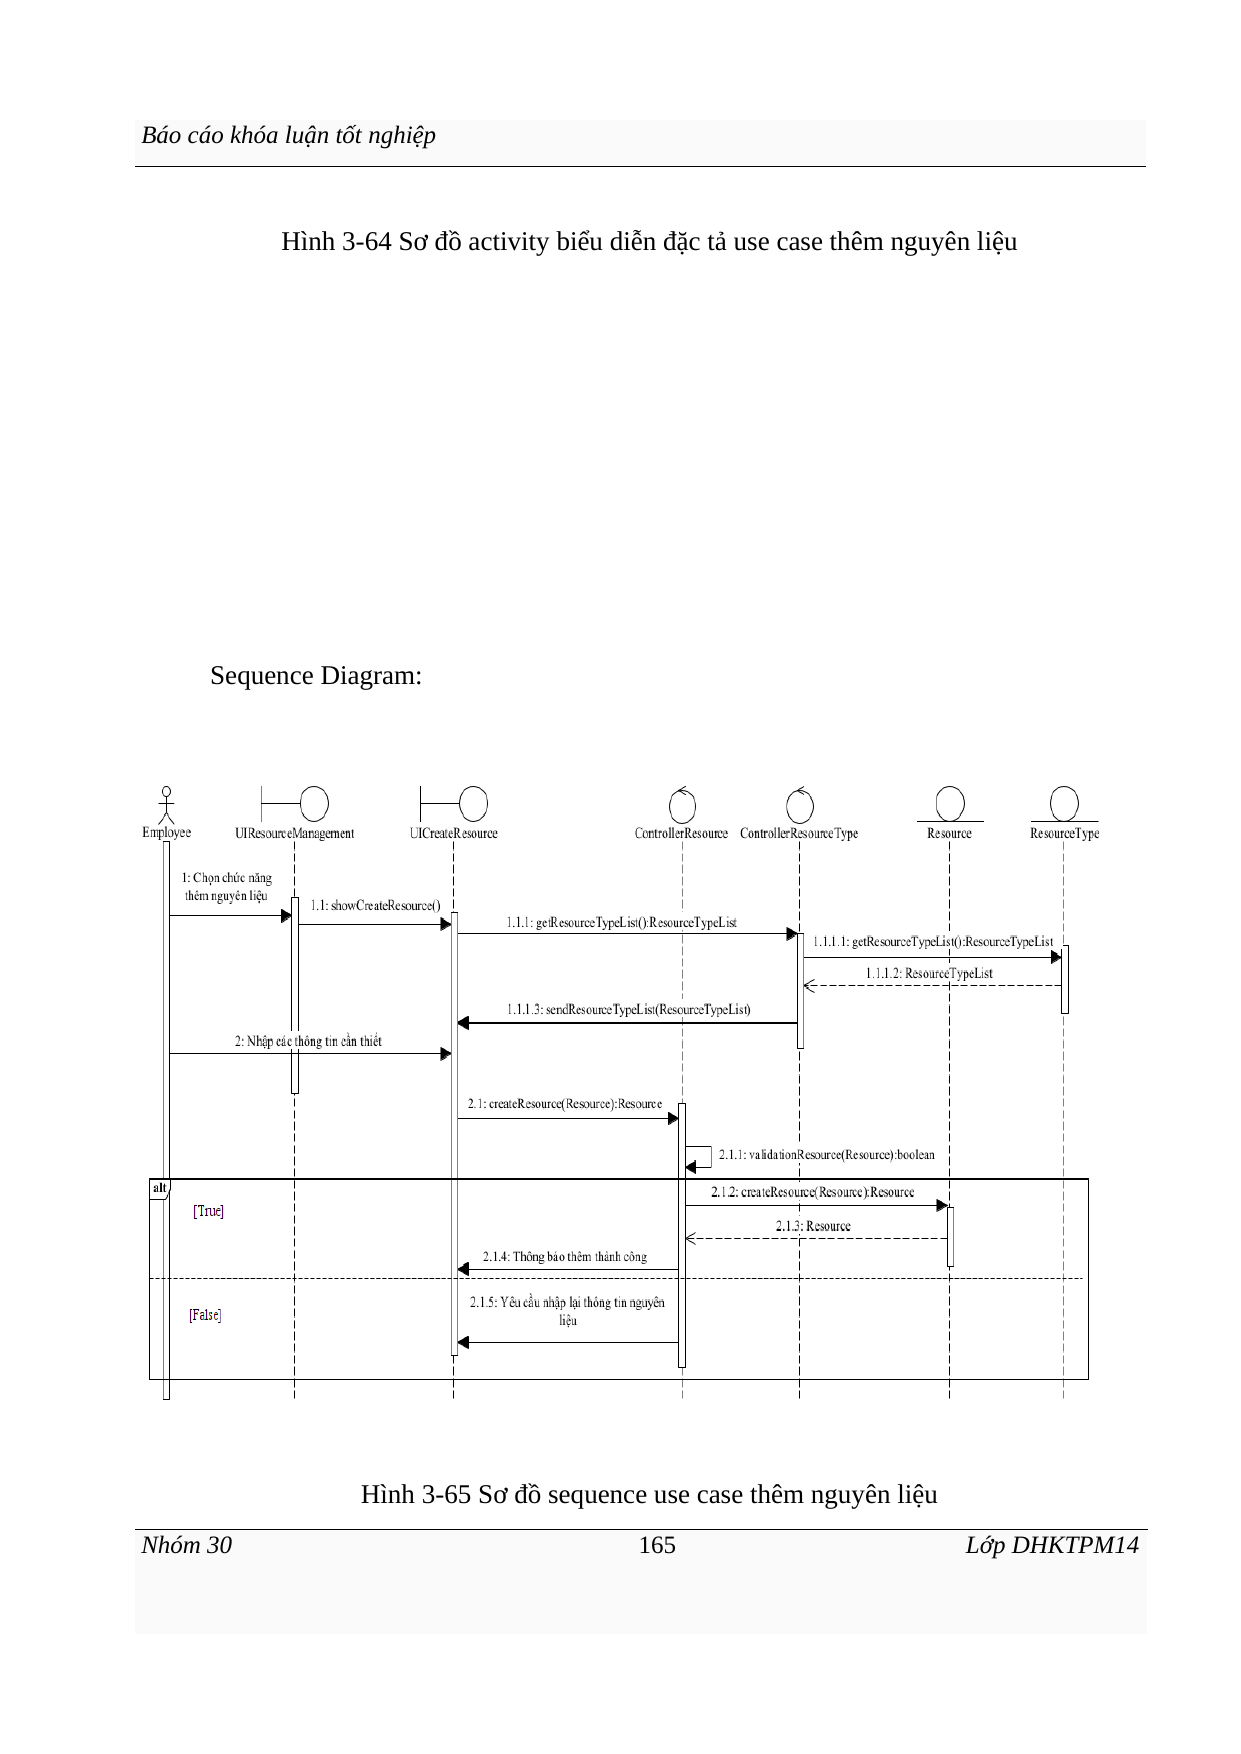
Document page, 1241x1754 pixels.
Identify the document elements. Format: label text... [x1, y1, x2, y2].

table_header [135, 752, 1105, 1449]
text Sequence Diagram: [135, 659, 1105, 690]
picture [141, 781, 1104, 1404]
